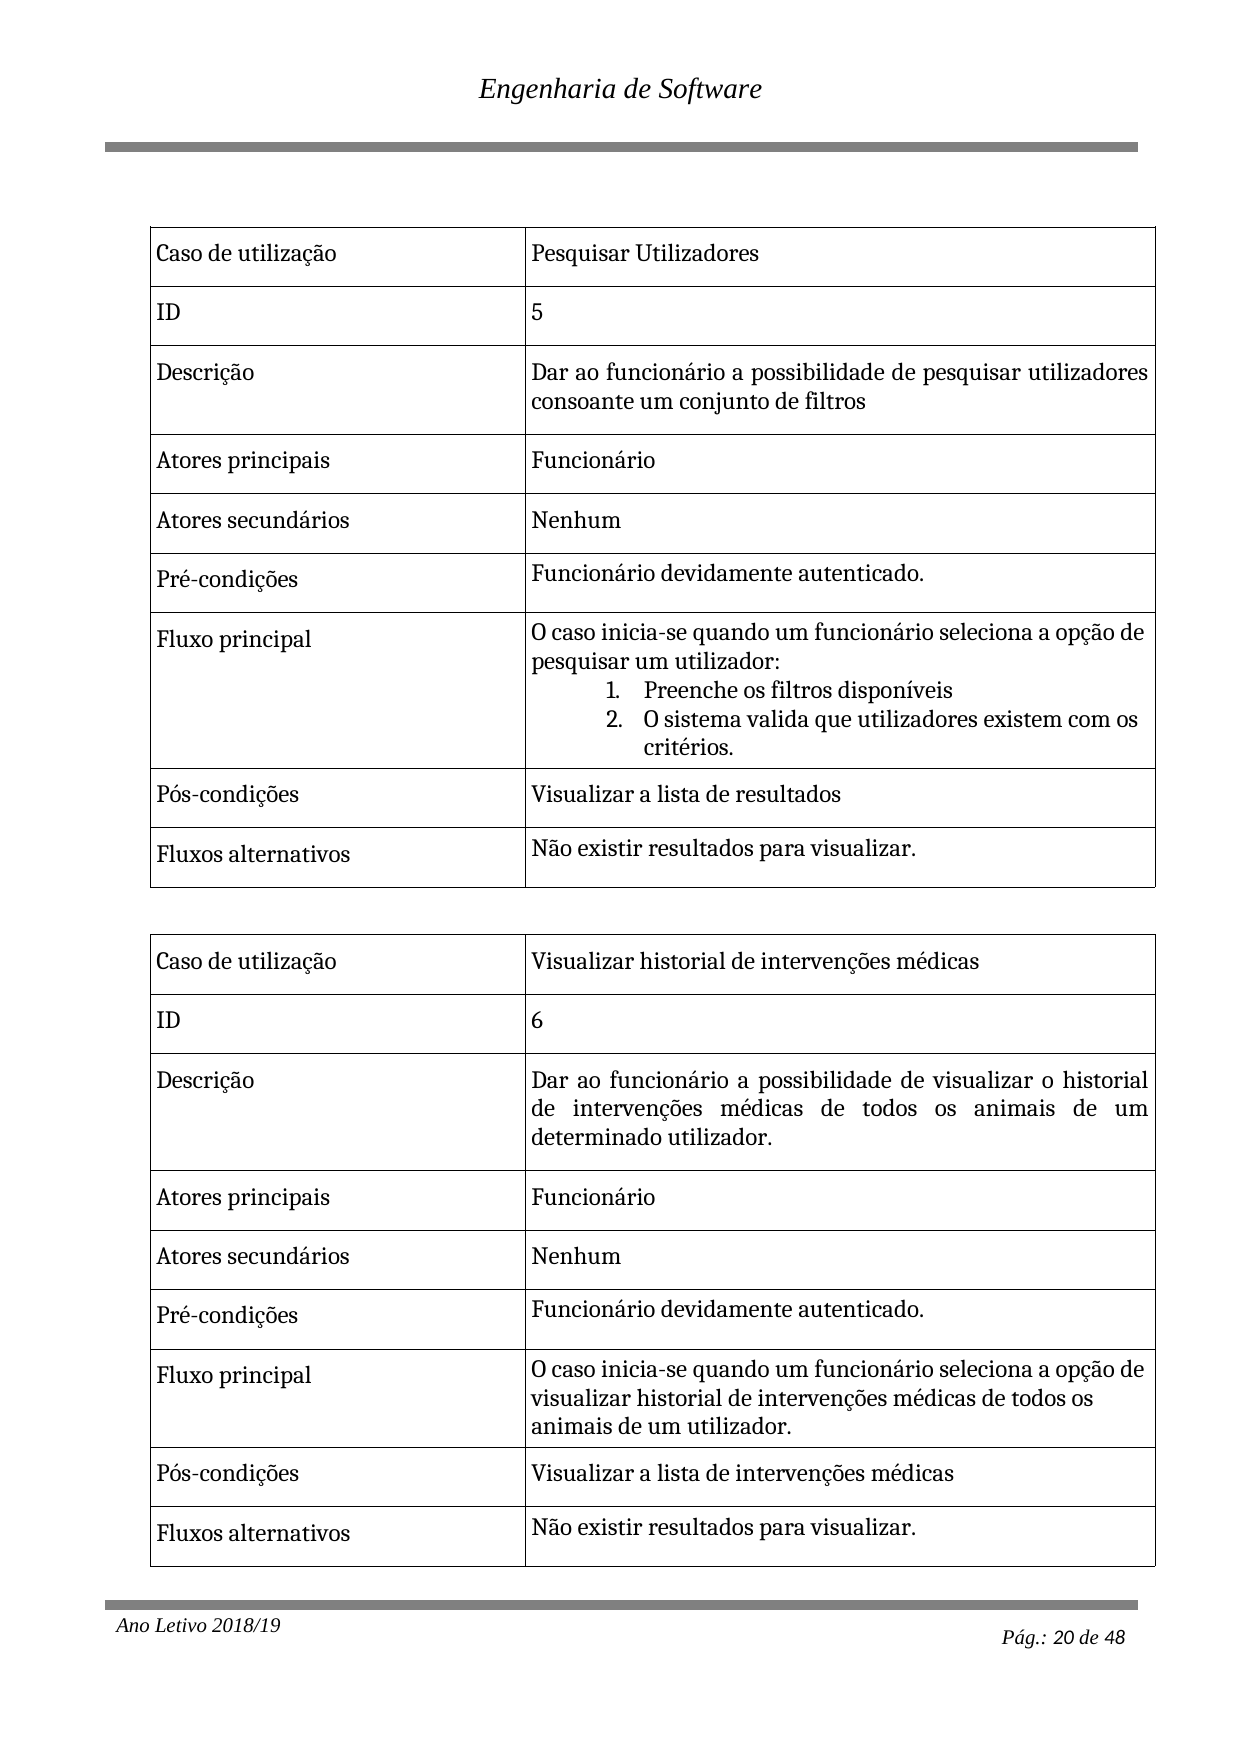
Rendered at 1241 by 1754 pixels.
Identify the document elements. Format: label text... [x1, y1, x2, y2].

table_cell Não existir resultados para visualizar. [526, 1507, 1155, 1566]
table_cell ID [151, 287, 525, 345]
table_cell 5 [526, 287, 1155, 345]
table_cell Funcionário devidamente autenticado. [526, 1290, 1155, 1348]
table_cell Fluxos alternativos [151, 1507, 525, 1566]
table_cell Funcionário [526, 435, 1155, 493]
table_cell Funcionário [526, 1171, 1155, 1229]
table_cell Pré-condições [151, 554, 525, 612]
table_cell O caso inicia-se quando um funcionário seleciona a opção de visualizar historial de intervenções médicas de todos os animais de um utilizador. [526, 1350, 1155, 1447]
table_header Visualizar historial de intervenções médicas [526, 935, 1155, 993]
table_cell Visualizar a lista de intervenções médicas [526, 1448, 1155, 1506]
table_cell Nenhum [526, 494, 1155, 552]
table_cell Fluxo principal [151, 1350, 525, 1447]
table_cell Funcionário devidamente autenticado. [526, 554, 1155, 612]
table_cell Não existir resultados para visualizar. [526, 828, 1155, 887]
table_cell Descrição [151, 346, 525, 433]
table_cell ID [151, 995, 525, 1053]
table_cell Atores principais [151, 435, 525, 493]
table_cell Pós-condições [151, 1448, 525, 1506]
table_header Caso de utilização [151, 935, 525, 993]
table_cell Descrição [151, 1054, 525, 1170]
table_cell Visualizar a lista de resultados [526, 769, 1155, 827]
table_cell Pós-condições [151, 769, 525, 827]
table_cell Pré-condições [151, 1290, 525, 1348]
table_cell Fluxos alternativos [151, 828, 525, 887]
table_cell Atores secundários [151, 494, 525, 552]
table_cell Atores principais [151, 1171, 525, 1229]
table_cell Dar ao funcionário a possibilidade de pesquisar utilizadores consoante um conjunto de filtros [526, 346, 1155, 433]
table_header Caso de utilização [151, 228, 525, 286]
table_cell Fluxo principal [151, 613, 525, 768]
table_cell Atores secundários [151, 1231, 525, 1289]
table_cell Nenhum [526, 1231, 1155, 1289]
table_cell Dar ao funcionário a possibilidade de visualizar o historial de intervenções médicas de todos os animais de um determinado utilizador. [526, 1054, 1155, 1170]
table_cell O caso inicia-se quando um funcionário seleciona a opção de pesquisar um utilizador: Preenche os filtros disponíveis O sistema valida que utilizadores existem com os critérios. [526, 613, 1155, 768]
table_header Pesquisar Utilizadores [526, 228, 1155, 286]
table_cell 6 [526, 995, 1155, 1053]
